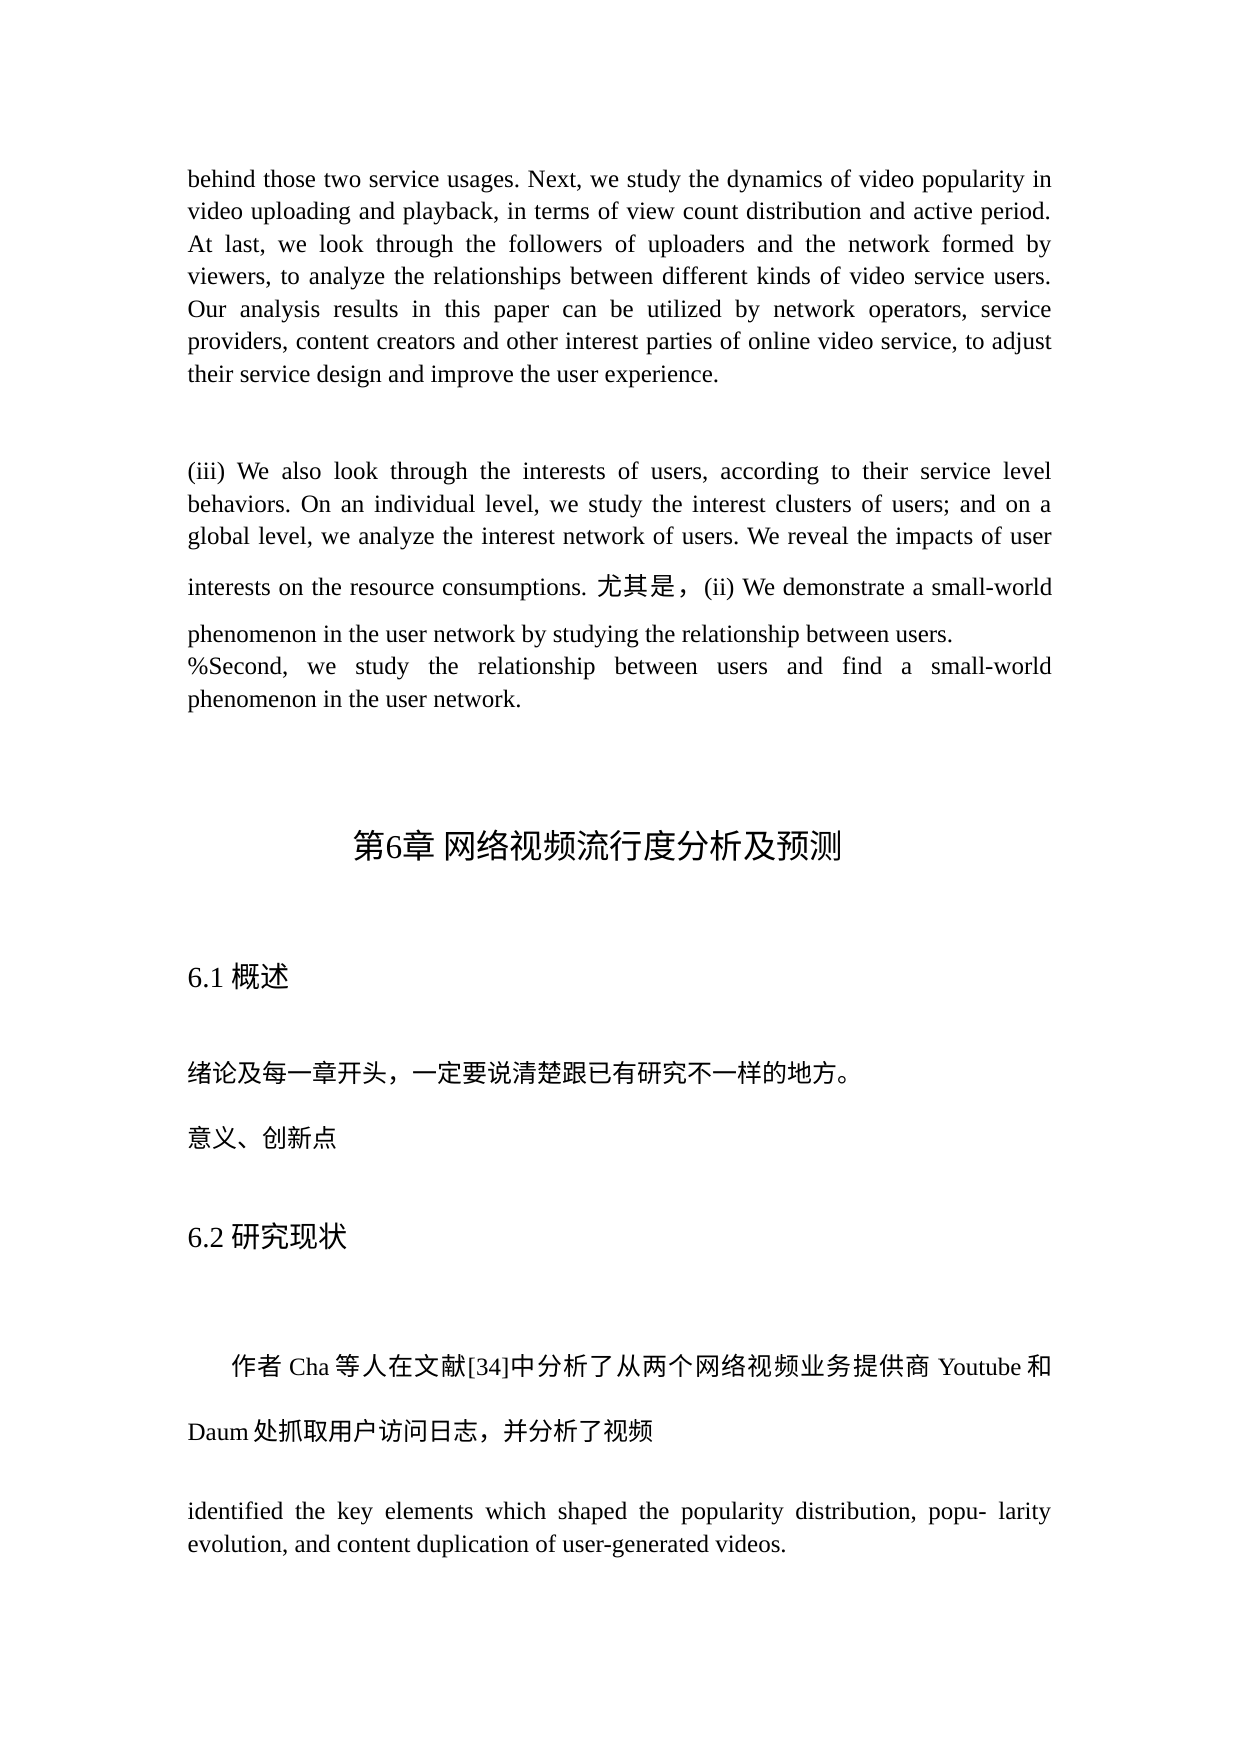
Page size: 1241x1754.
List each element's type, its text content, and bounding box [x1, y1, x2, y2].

text identified the key elements which shaped the popularity distribution, popu- larity evolution, and content duplication of user-generated videos. [187, 1494, 1053, 1559]
text 网络视频流行度分析及预测 [187, 812, 1053, 877]
text 绪论及每一章开头，一定要说清楚跟已有研究不一样的地方。 [187, 1039, 1053, 1104]
text 研究现状 [187, 1202, 1053, 1267]
text %Second, we study the relationship between users and find a small-world phenomenon in the user network. [187, 649, 1053, 714]
text 意义、创新点 [187, 1104, 1053, 1169]
text 概述 [187, 942, 1053, 1007]
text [187, 162, 1053, 389]
text 作者Cha等人在文献[34]中分析了从两个网络视频业务提供商Youtube和Daum处抓取用户访问日志，并分析了视频 [187, 1332, 1053, 1462]
text (iii) We also look through the interests of users, according to their service level behaviors. On an individual level, we study the interest clusters of users; and on a global level, we analyze the interest network of users. We reveal the impacts of user interests on the resource consumptions. 尤其是，(ii) We demonstrate a small-world phenomenon in the user network by studying the relationship between users. [187, 454, 1053, 649]
